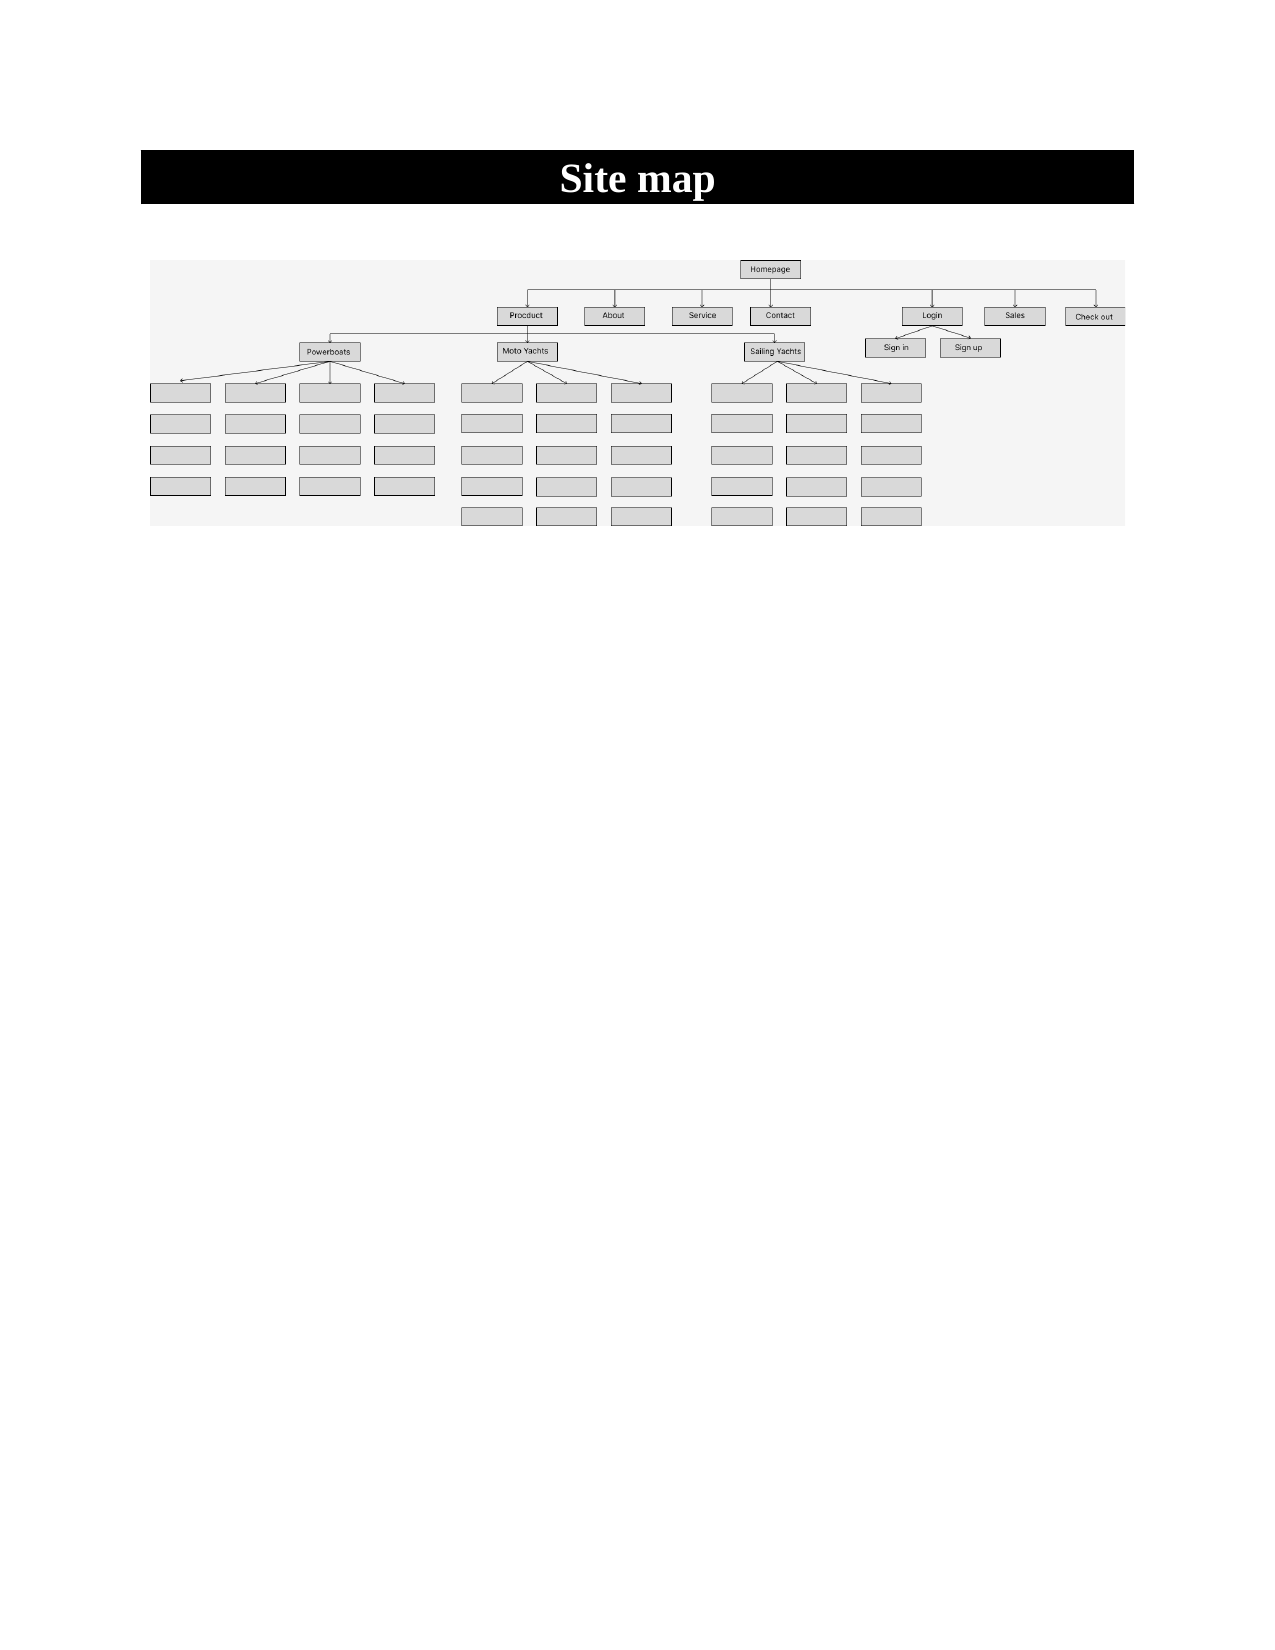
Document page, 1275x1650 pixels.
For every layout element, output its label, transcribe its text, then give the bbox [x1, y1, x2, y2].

subtitle Site map [142, 151, 1133, 203]
picture [150, 260, 1125, 526]
